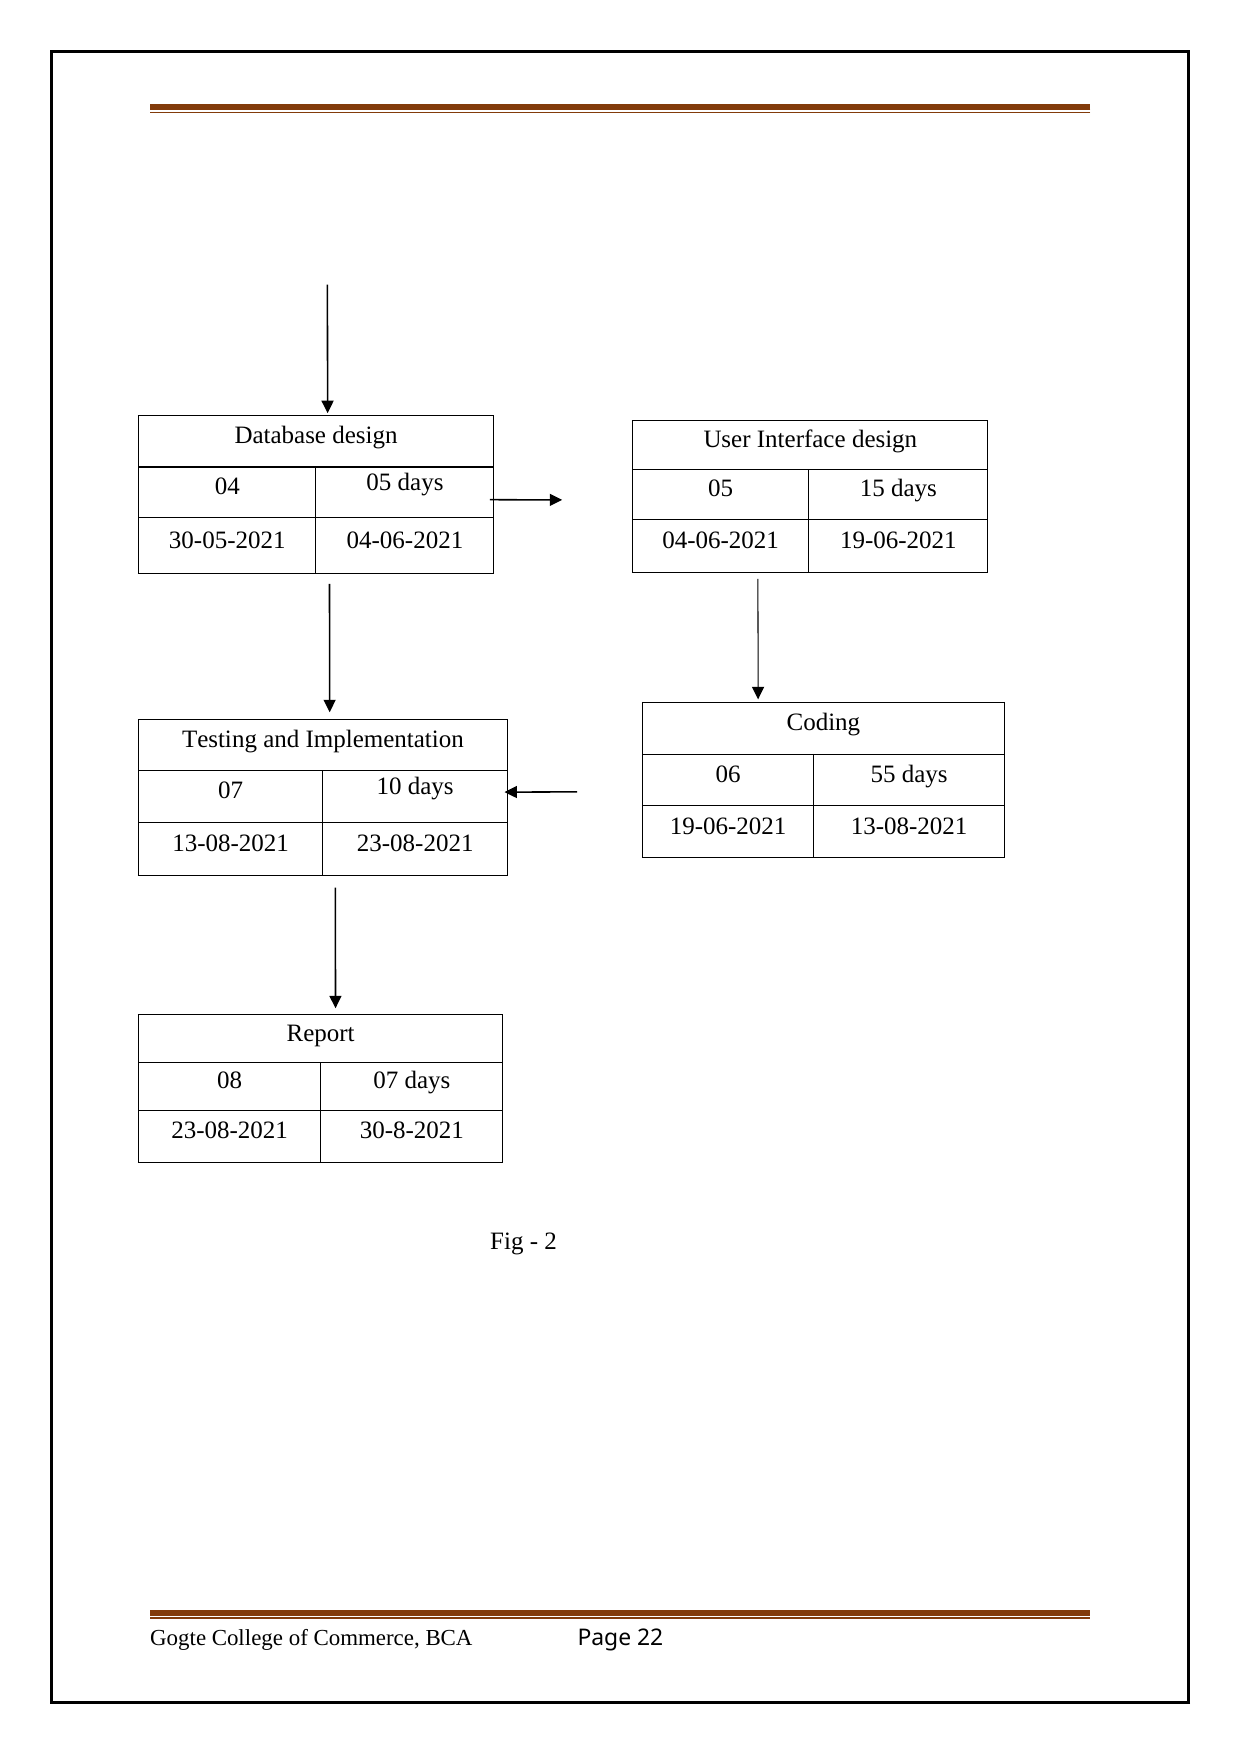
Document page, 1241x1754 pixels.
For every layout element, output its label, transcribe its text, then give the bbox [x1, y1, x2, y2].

table_cell 08 [139, 1063, 320, 1110]
table_cell 55 days [814, 755, 1004, 805]
table_cell 30-8-2021 [321, 1111, 502, 1162]
table_cell 10 days [323, 771, 507, 822]
table_header Testing and Implementation [139, 720, 507, 770]
table_cell 05 days [316, 468, 493, 517]
table_cell 13-08-2021 [814, 806, 1004, 857]
table_cell 23-08-2021 [323, 823, 507, 874]
table_header User Interface design [633, 421, 987, 469]
table_cell 04-06-2021 [633, 520, 808, 572]
table_header Coding [643, 703, 1004, 754]
table_cell 05 [633, 470, 808, 518]
table_cell 04 [139, 468, 315, 517]
table_cell 13-08-2021 [139, 823, 322, 874]
table_cell 04-06-2021 [316, 518, 493, 573]
text Fig - 2 [150, 1226, 1090, 1255]
table_cell 19-06-2021 [809, 520, 987, 572]
table_cell 30-05-2021 [139, 518, 315, 573]
table_cell 23-08-2021 [139, 1111, 320, 1162]
table_cell 06 [643, 755, 813, 805]
table_cell 07 days [321, 1063, 502, 1110]
table_header Database design [139, 416, 493, 466]
table_cell 07 [139, 771, 322, 822]
table_header Report [139, 1015, 502, 1062]
table_cell 19-06-2021 [643, 806, 813, 857]
table_cell 15 days [809, 470, 987, 518]
